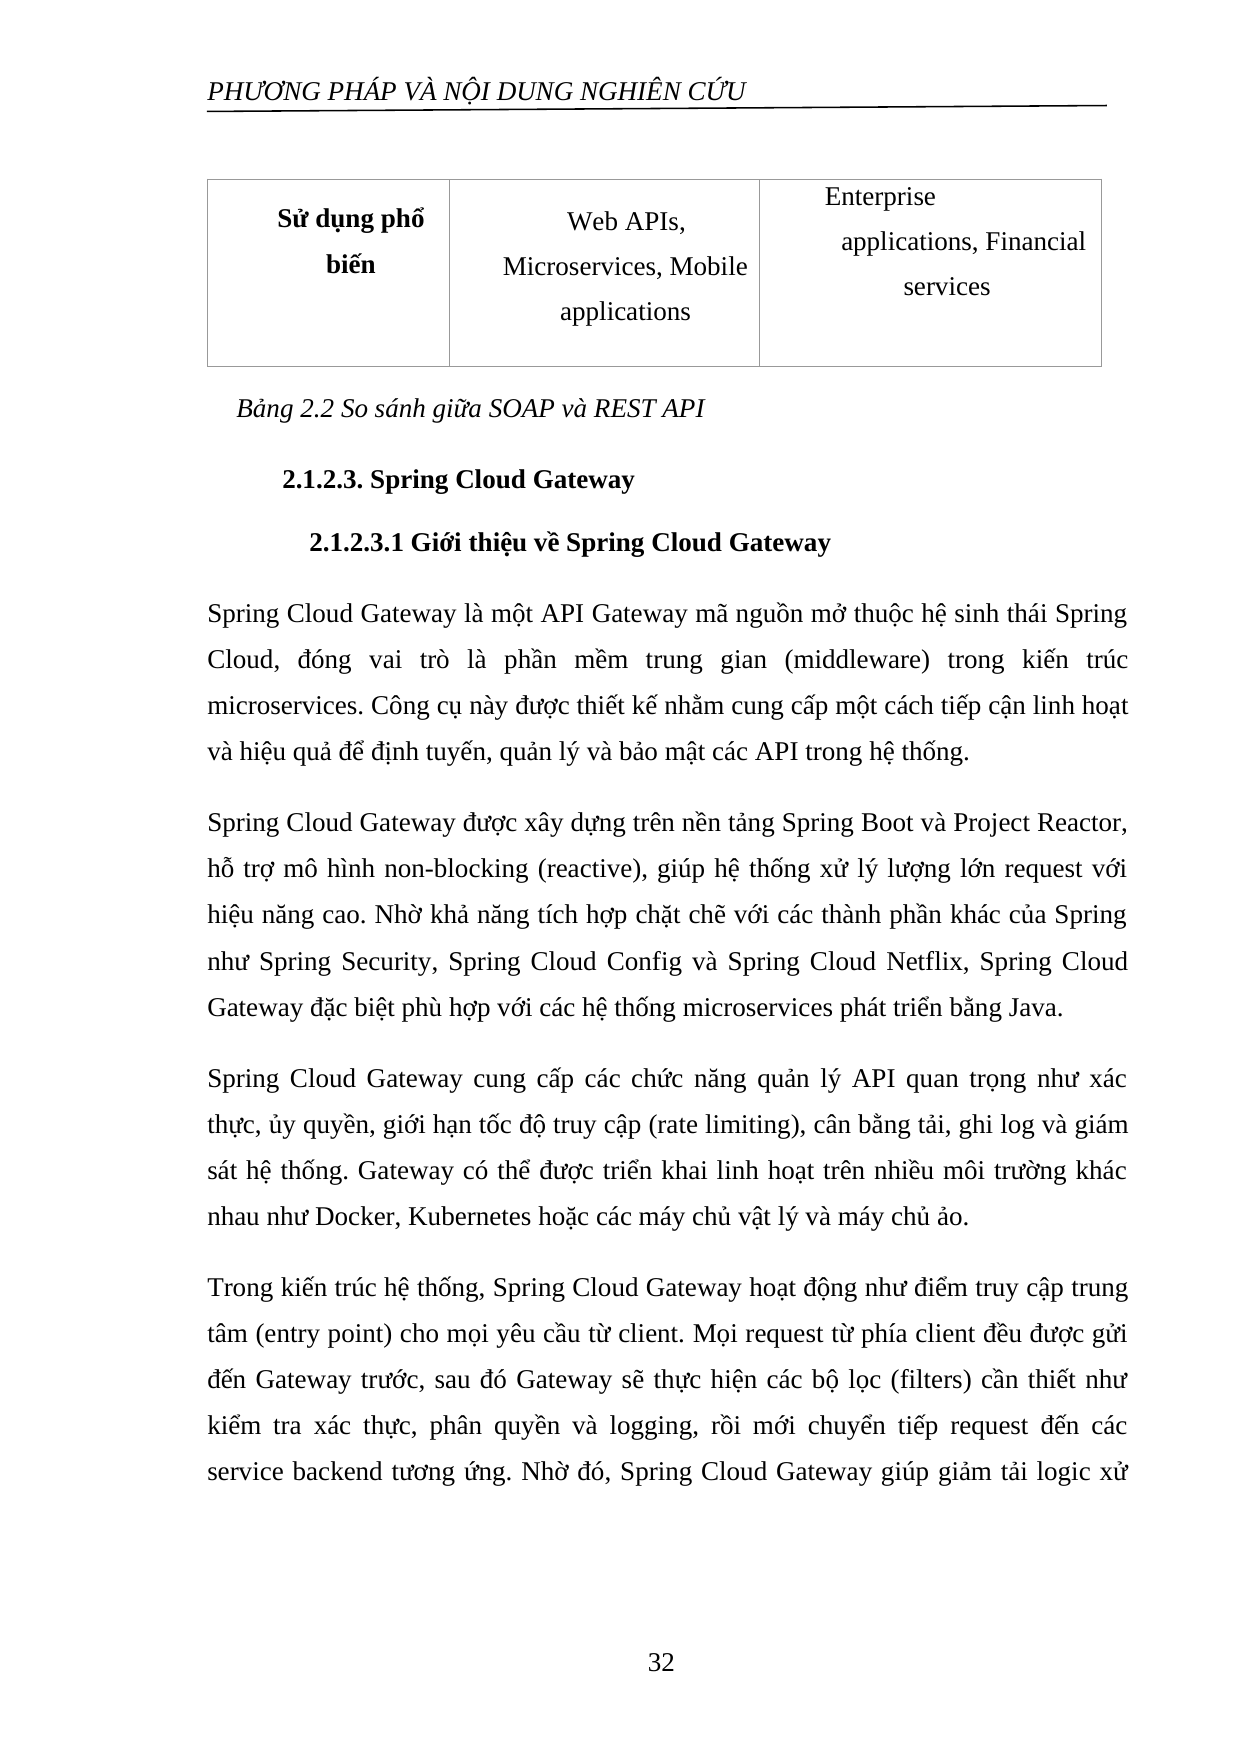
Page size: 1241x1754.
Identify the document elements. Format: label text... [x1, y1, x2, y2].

table_cell Enterprise applications, Financial services [760, 180, 1101, 366]
text Spring Cloud Gateway được xây dựng trên nền tảng Spring Boot và Project Reactor, hỗ trợ mô hình non-blocking (reactive), giúp hệ thống xử lý lượng lớn request với hiệu năng cao. Nhờ khả năng tích hợp chặt chẽ với các thành phần khác của Spring như Spring Security, Spring Cloud Config và Spring Cloud Netflix, Spring Cloud Gateway đặc biệt phù hợp với các hệ thống microservices phát triển bằng Java. [207, 806, 1129, 1022]
table_cell Sử dụng phổ biến [208, 180, 449, 366]
text Spring Cloud Gateway cung cấp các chức năng quản lý API quan trọng như xác thực, ủy quyền, giới hạn tốc độ truy cập (rate limiting), cân bằng tải, ghi log và giám sát hệ thống. Gateway có thể được triển khai linh hoạt trên nhiều môi trường khác nhau như Docker, Kubernetes hoặc các máy chủ vật lý và máy chủ ảo. [207, 1062, 1129, 1231]
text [207, 1271, 1129, 1486]
table_cell Web APIs, Microservices, Mobile applications [450, 180, 759, 366]
text 2.1.2.3. Spring Cloud Gateway [282, 463, 1129, 494]
text Spring Cloud Gateway là một API Gateway mã nguồn mở thuộc hệ sinh thái Spring Cloud, đóng vai trò là phần mềm trung gian (middleware) trong kiến trúc microservices. Công cụ này được thiết kế nhằm cung cấp một cách tiếp cận linh hoạt và hiệu quả để định tuyến, quản lý và bảo mật các API trong hệ thống. [207, 597, 1129, 767]
text Bảng 2.2 So sánh giữa SOAP và REST API [236, 392, 1129, 423]
text 2.1.2.3.1 Giới thiệu về Spring Cloud Gateway [282, 526, 1129, 557]
